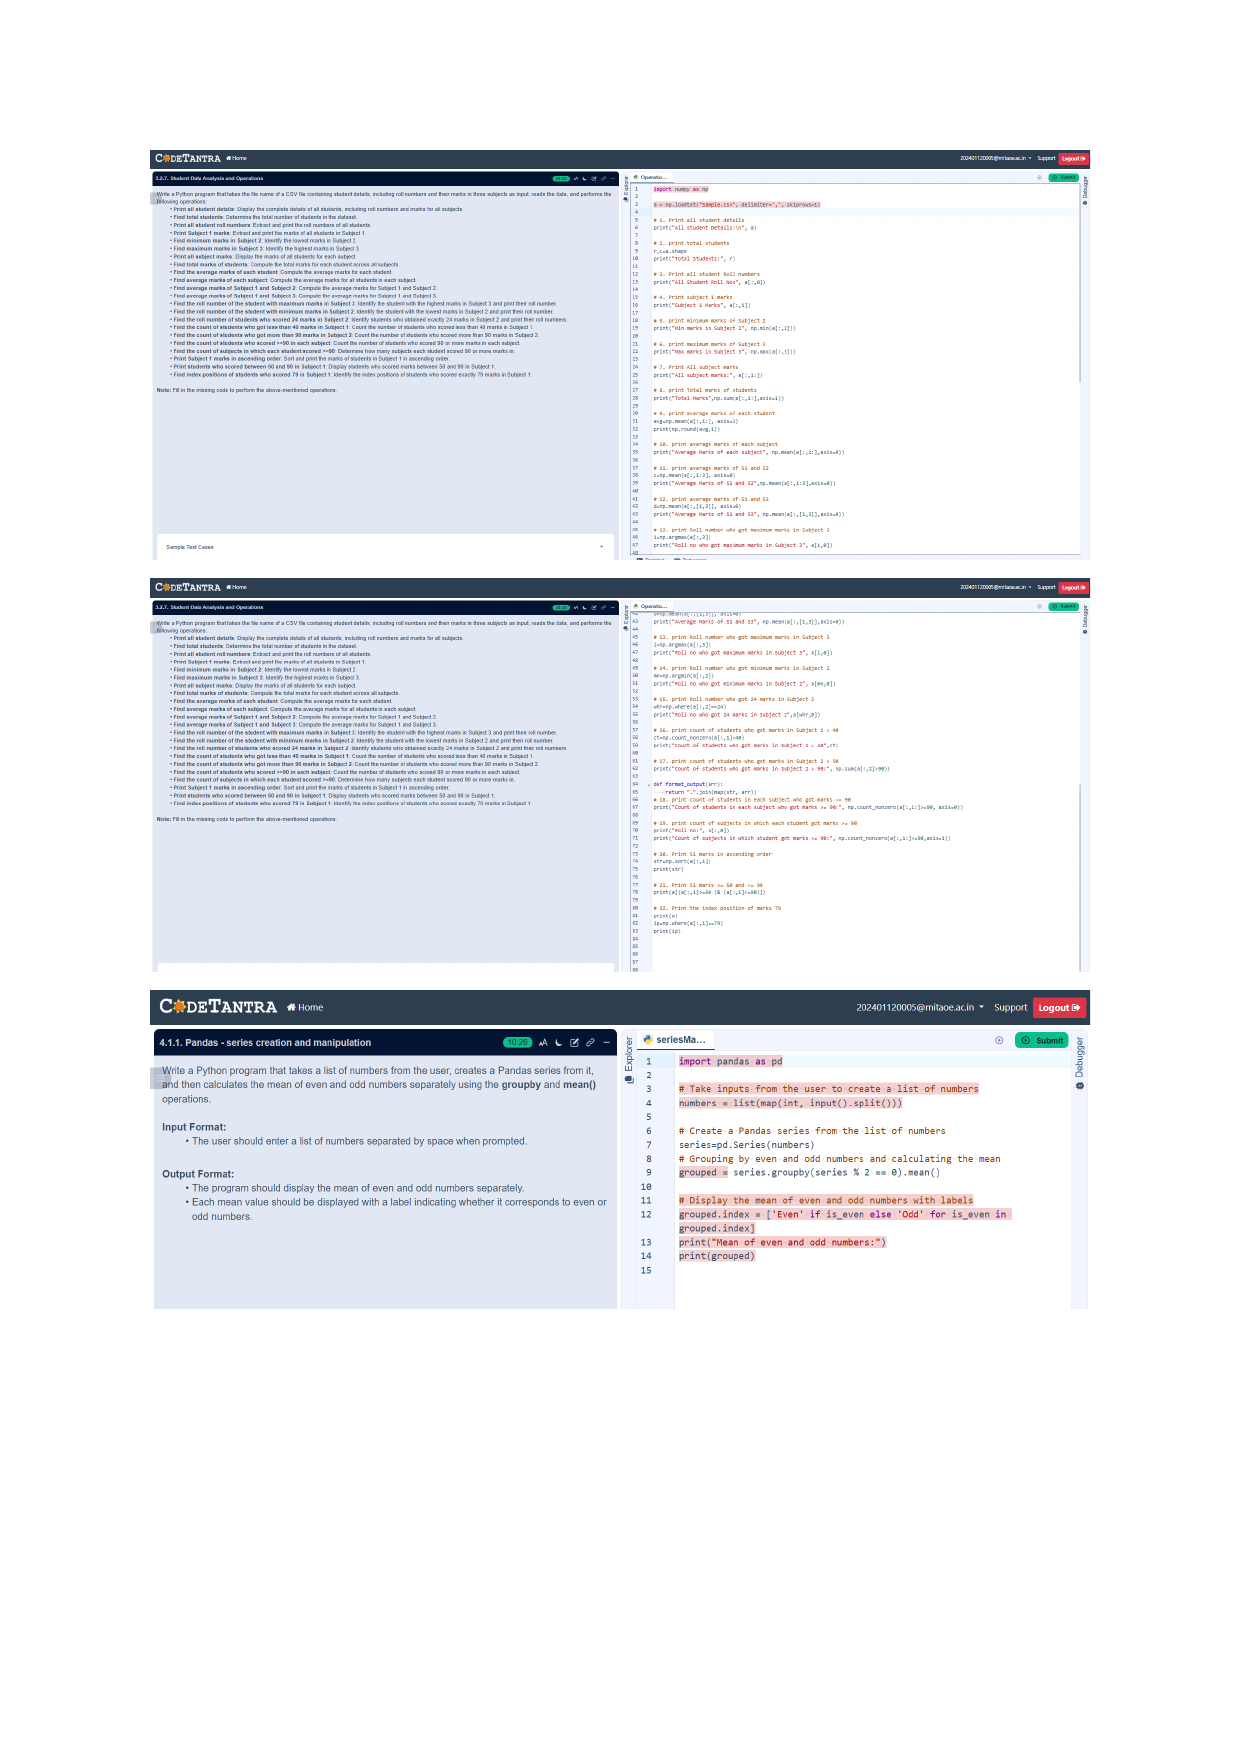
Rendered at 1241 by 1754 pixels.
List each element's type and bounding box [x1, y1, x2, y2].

picture [150, 578, 1091, 972]
picture [150, 150, 1091, 560]
picture [150, 990, 1091, 1309]
